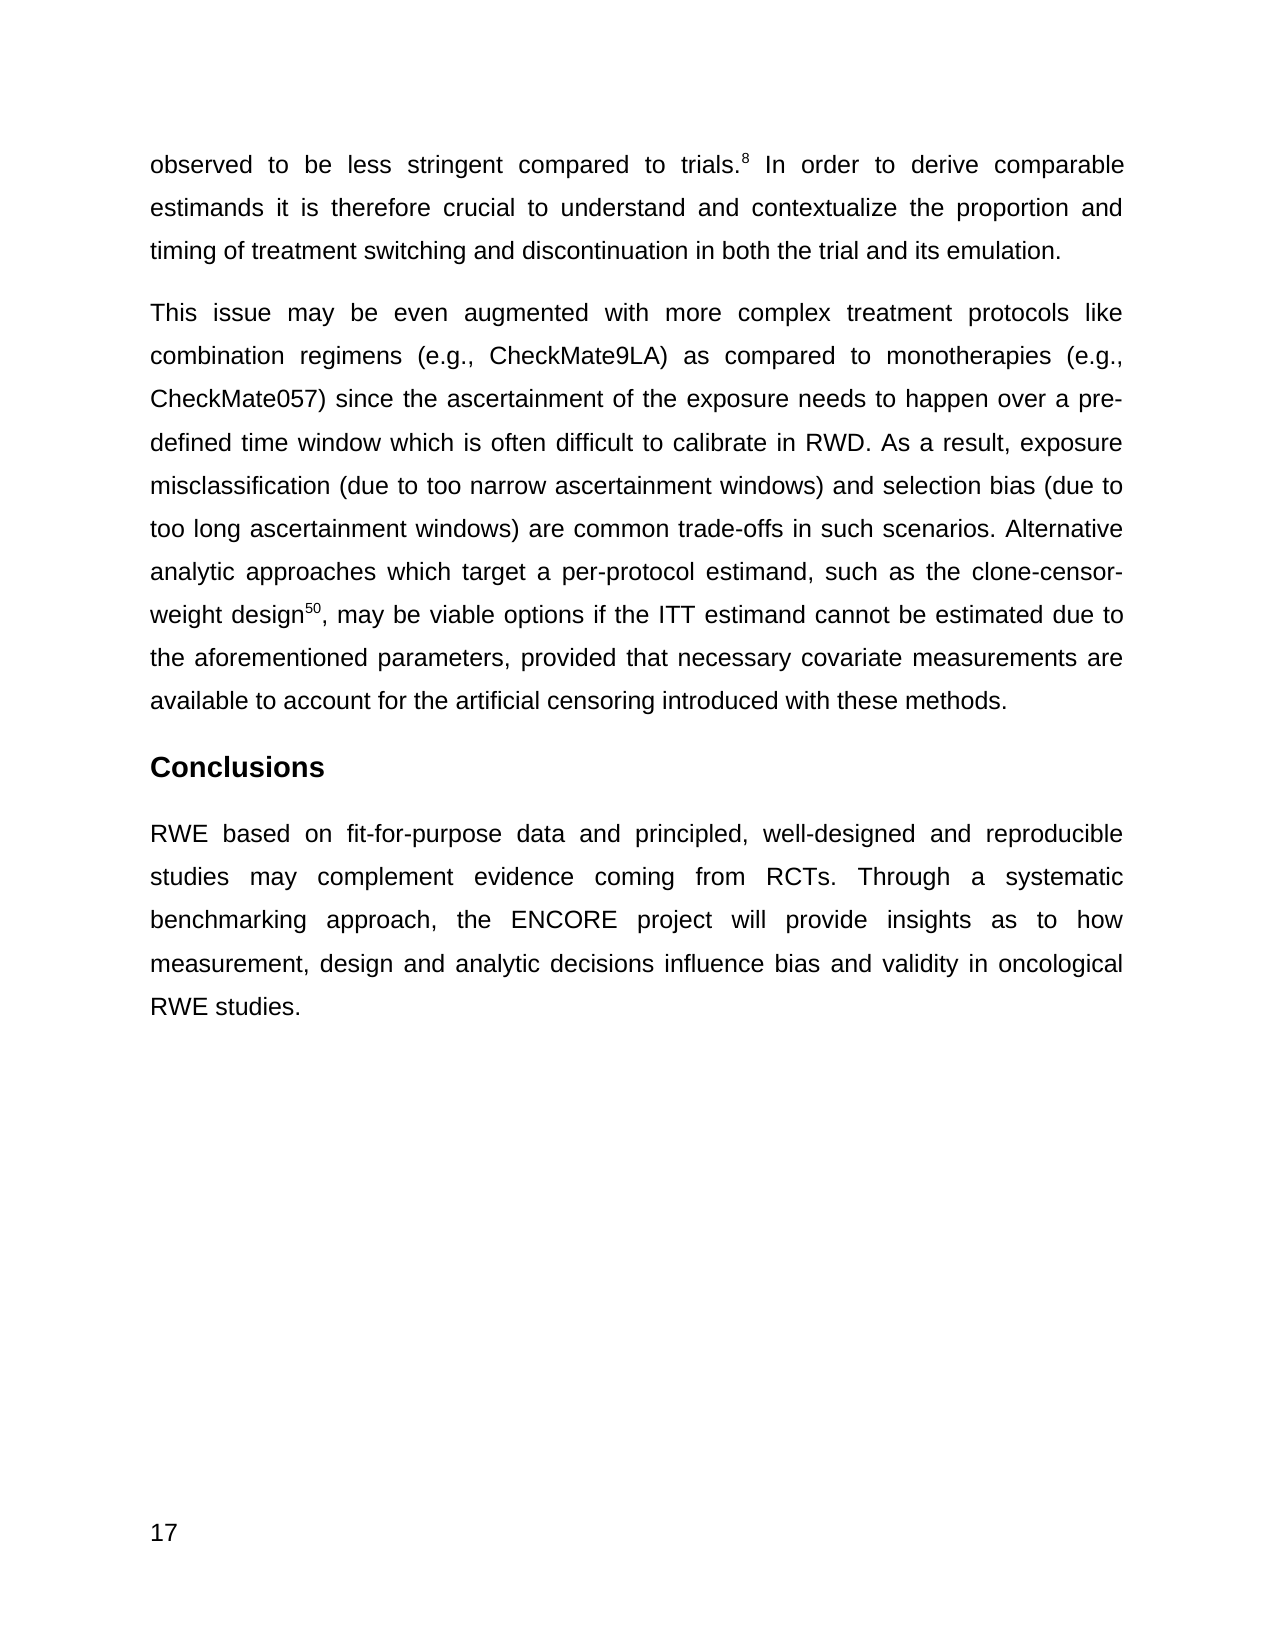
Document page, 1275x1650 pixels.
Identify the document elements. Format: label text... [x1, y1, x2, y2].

subtitle Conclusions [150, 750, 1125, 784]
text This issue may be even augmented with more complex treatment protocols like combination regimens (e.g., CheckMate9LA) as compared to monotherapies (e.g., CheckMate057) since the ascertainment of the exposure needs to happen over a pre-defined time window which is often difficult to calibrate in RWD. As a result, exposure misclassification (due to too narrow ascertainment windows) and selection bias (due to too long ascertainment windows) are common trade-offs in such scenarios. Alternative analytic approaches which target a per-protocol estimand, such as the clone-censor-weight design50, may be viable options if the ITT estimand cannot be estimated due to the aforementioned parameters, provided that necessary covariate measurements are available to account for the artificial censoring introduced with these methods. [150, 298, 1125, 715]
text RWE based on fit-for-purpose data and principled, well-designed and reproducible studies may complement evidence coming from RCTs. Through a systematic benchmarking approach, the ENCORE project will provide insights as to how measurement, design and analytic decisions influence bias and validity in oncological RWE studies. [150, 819, 1125, 1021]
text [150, 150, 1125, 265]
